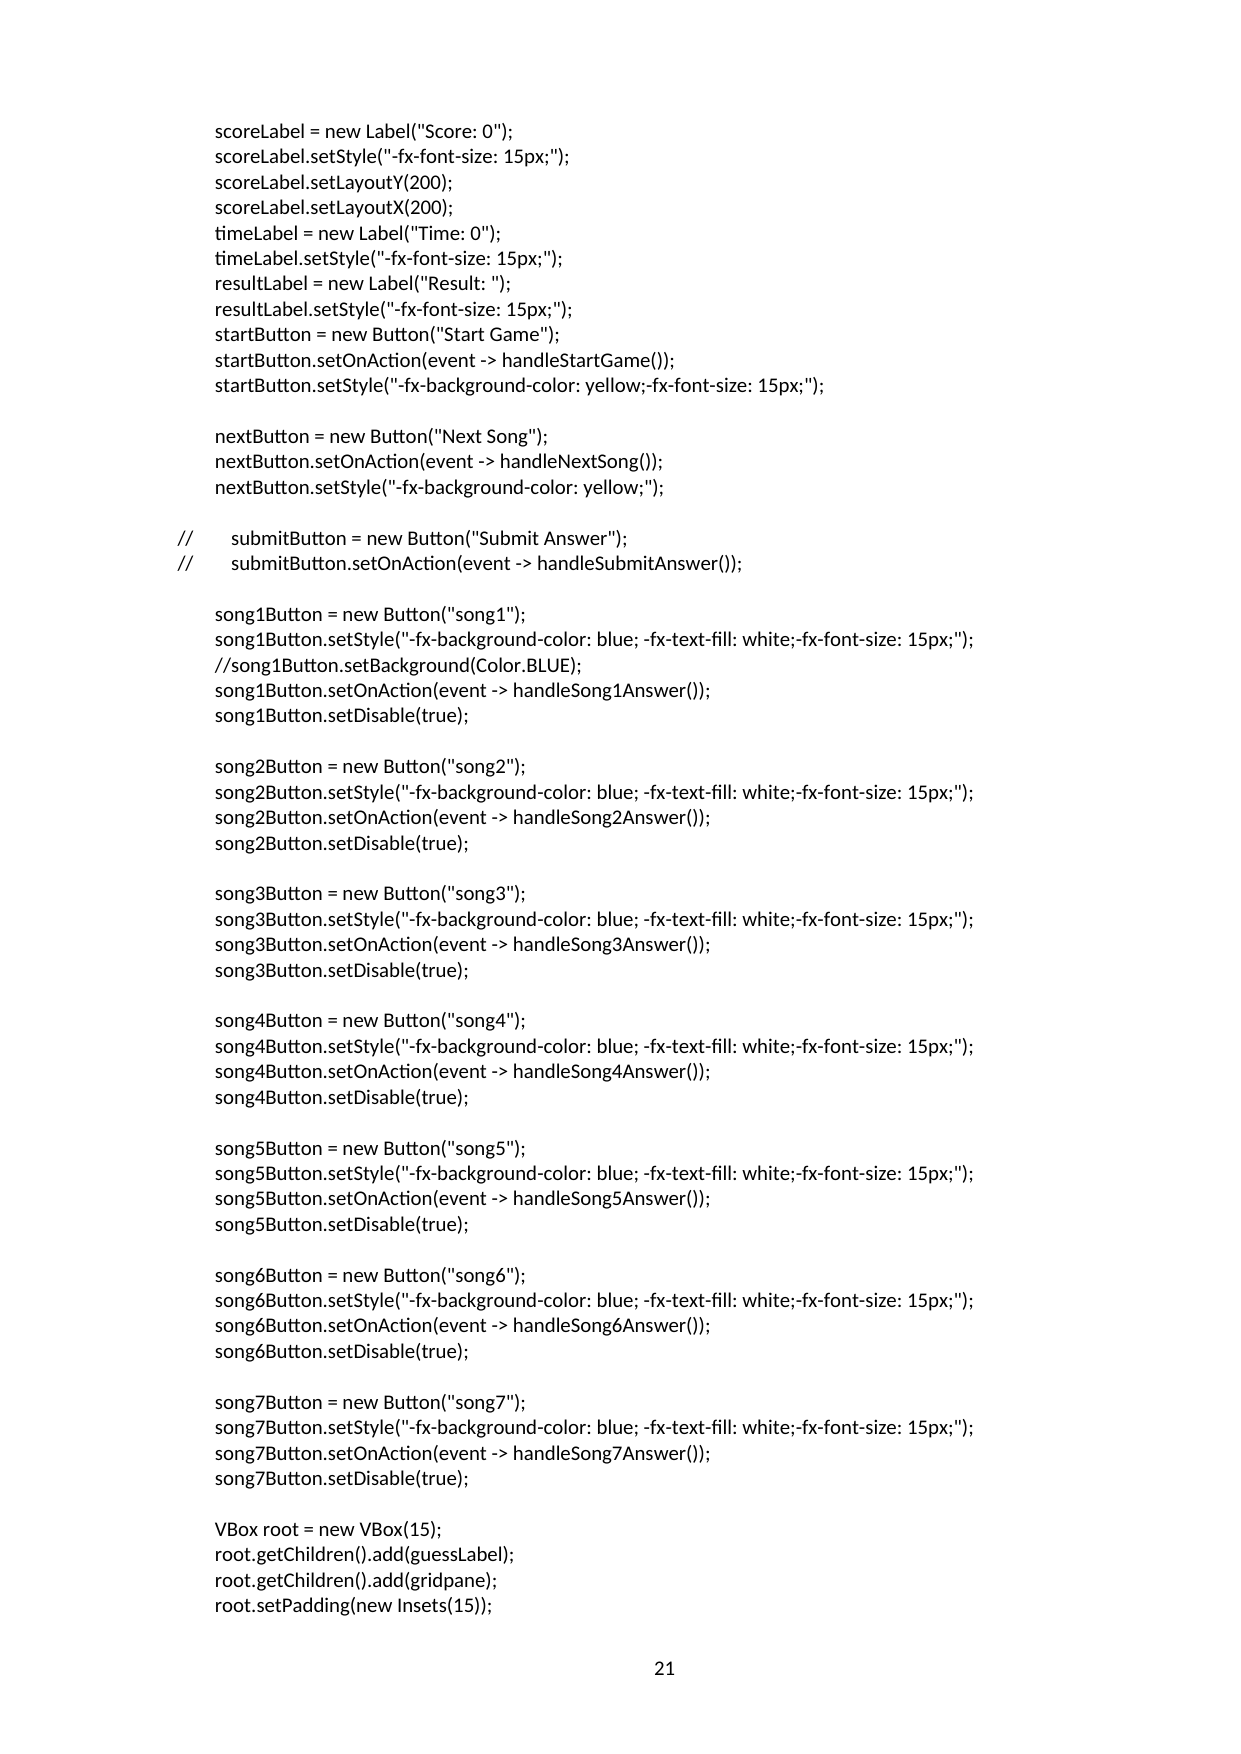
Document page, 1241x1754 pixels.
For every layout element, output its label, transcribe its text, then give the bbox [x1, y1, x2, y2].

text song4Button = new Button("song4"); [177, 1008, 1152, 1033]
text nextButton.setOnAction(event -> handleNextSong()); [177, 448, 1152, 474]
text root.getChildren().add(guessLabel); [177, 1541, 1152, 1567]
text song7Button.setStyle("-fx-background-color: blue; -fx-text-fill: white;-fx-font-size: 15px;"); [177, 1414, 1152, 1440]
text song2Button.setOnAction(event -> handleSong2Answer()); [177, 804, 1152, 830]
text song7Button = new Button("song7"); [177, 1389, 1152, 1414]
text song3Button.setStyle("-fx-background-color: blue; -fx-text-fill: white;-fx-font-size: 15px;"); [177, 906, 1152, 931]
text song4Button.setDisable(true); [177, 1084, 1152, 1109]
text song7Button.setOnAction(event -> handleSong7Answer()); [177, 1440, 1152, 1465]
text scoreLabel.setStyle("-fx-font-size: 15px;"); [177, 143, 1152, 169]
text // submitButton = new Button("Submit Answer"); [177, 525, 1152, 550]
text song6Button = new Button("song6"); [177, 1262, 1152, 1287]
text nextButton = new Button("Next Song"); [177, 423, 1152, 448]
text song2Button.setDisable(true); [177, 830, 1152, 855]
text timeLabel = new Label("Time: 0"); [177, 220, 1152, 245]
text song5Button.setStyle("-fx-background-color: blue; -fx-text-fill: white;-fx-font-size: 15px;"); [177, 1160, 1152, 1186]
text VBox root = new VBox(15); [177, 1516, 1152, 1541]
text scoreLabel = new Label("Score: 0"); [177, 118, 1152, 143]
text song1Button.setOnAction(event -> handleSong1Answer()); [177, 677, 1152, 703]
text song3Button.setDisable(true); [177, 957, 1152, 982]
text root.getChildren().add(gridpane); [177, 1567, 1152, 1592]
text song6Button.setOnAction(event -> handleSong6Answer()); [177, 1313, 1152, 1338]
text song1Button.setStyle("-fx-background-color: blue; -fx-text-fill: white;-fx-font-size: 15px;"); [177, 626, 1152, 652]
text song5Button.setOnAction(event -> handleSong5Answer()); [177, 1186, 1152, 1211]
text // submitButton.setOnAction(event -> handleSubmitAnswer()); [177, 550, 1152, 576]
text scoreLabel.setLayoutX(200); [177, 194, 1152, 220]
text root.setPadding(new Insets(15)); [177, 1592, 1152, 1618]
text //song1Button.setBackground(Color.BLUE); [177, 652, 1152, 677]
text song5Button.setDisable(true); [177, 1211, 1152, 1236]
text timeLabel.setStyle("-fx-font-size: 15px;"); [177, 245, 1152, 271]
text song5Button = new Button("song5"); [177, 1135, 1152, 1160]
text song2Button.setStyle("-fx-background-color: blue; -fx-text-fill: white;-fx-font-size: 15px;"); [177, 779, 1152, 804]
text song6Button.setDisable(true); [177, 1338, 1152, 1363]
text song1Button = new Button("song1"); [177, 601, 1152, 626]
text song4Button.setOnAction(event -> handleSong4Answer()); [177, 1058, 1152, 1084]
text song3Button = new Button("song3"); [177, 881, 1152, 906]
text startButton = new Button("Start Game"); [177, 321, 1152, 347]
text scoreLabel.setLayoutY(200); [177, 169, 1152, 194]
text song2Button = new Button("song2"); [177, 753, 1152, 779]
text resultLabel = new Label("Result: "); [177, 271, 1152, 296]
text song7Button.setDisable(true); [177, 1465, 1152, 1491]
text startButton.setOnAction(event -> handleStartGame()); [177, 347, 1152, 372]
text song4Button.setStyle("-fx-background-color: blue; -fx-text-fill: white;-fx-font-size: 15px;"); [177, 1033, 1152, 1058]
text nextButton.setStyle("-fx-background-color: yellow;"); [177, 474, 1152, 499]
text startButton.setStyle("-fx-background-color: yellow;-fx-font-size: 15px;"); [177, 372, 1152, 398]
text resultLabel.setStyle("-fx-font-size: 15px;"); [177, 296, 1152, 321]
text song3Button.setOnAction(event -> handleSong3Answer()); [177, 931, 1152, 957]
text song1Button.setDisable(true); [177, 703, 1152, 728]
text song6Button.setStyle("-fx-background-color: blue; -fx-text-fill: white;-fx-font-size: 15px;"); [177, 1287, 1152, 1313]
